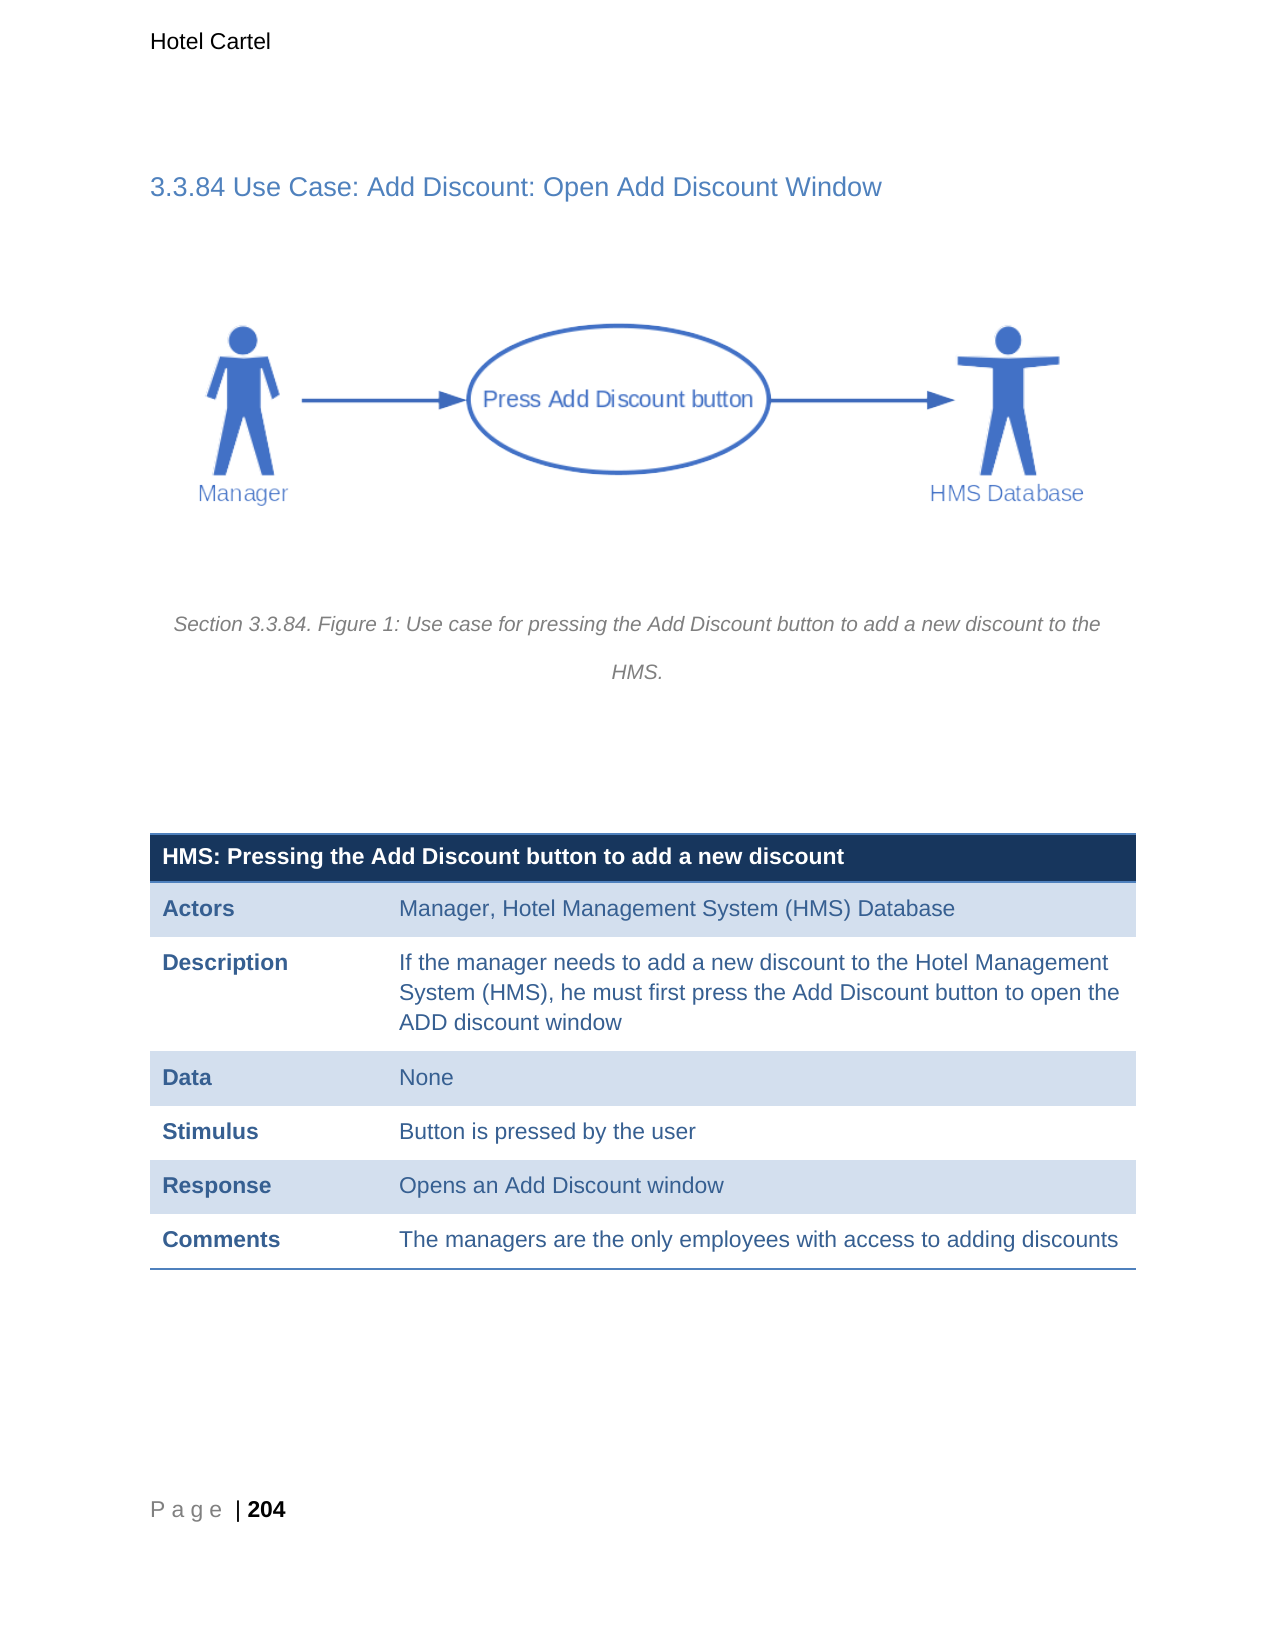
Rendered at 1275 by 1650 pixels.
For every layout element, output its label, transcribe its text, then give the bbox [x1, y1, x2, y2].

table_cell [139, 833, 1136, 1433]
table_header Section 3.3.84. Figure 1: Use case for pressing the Add Discount button to add a new discount to the HMS. [139, 233, 1136, 833]
subtitle 3.3.84 Use Case: Add Discount: Open Add Discount Window [150, 171, 1125, 202]
